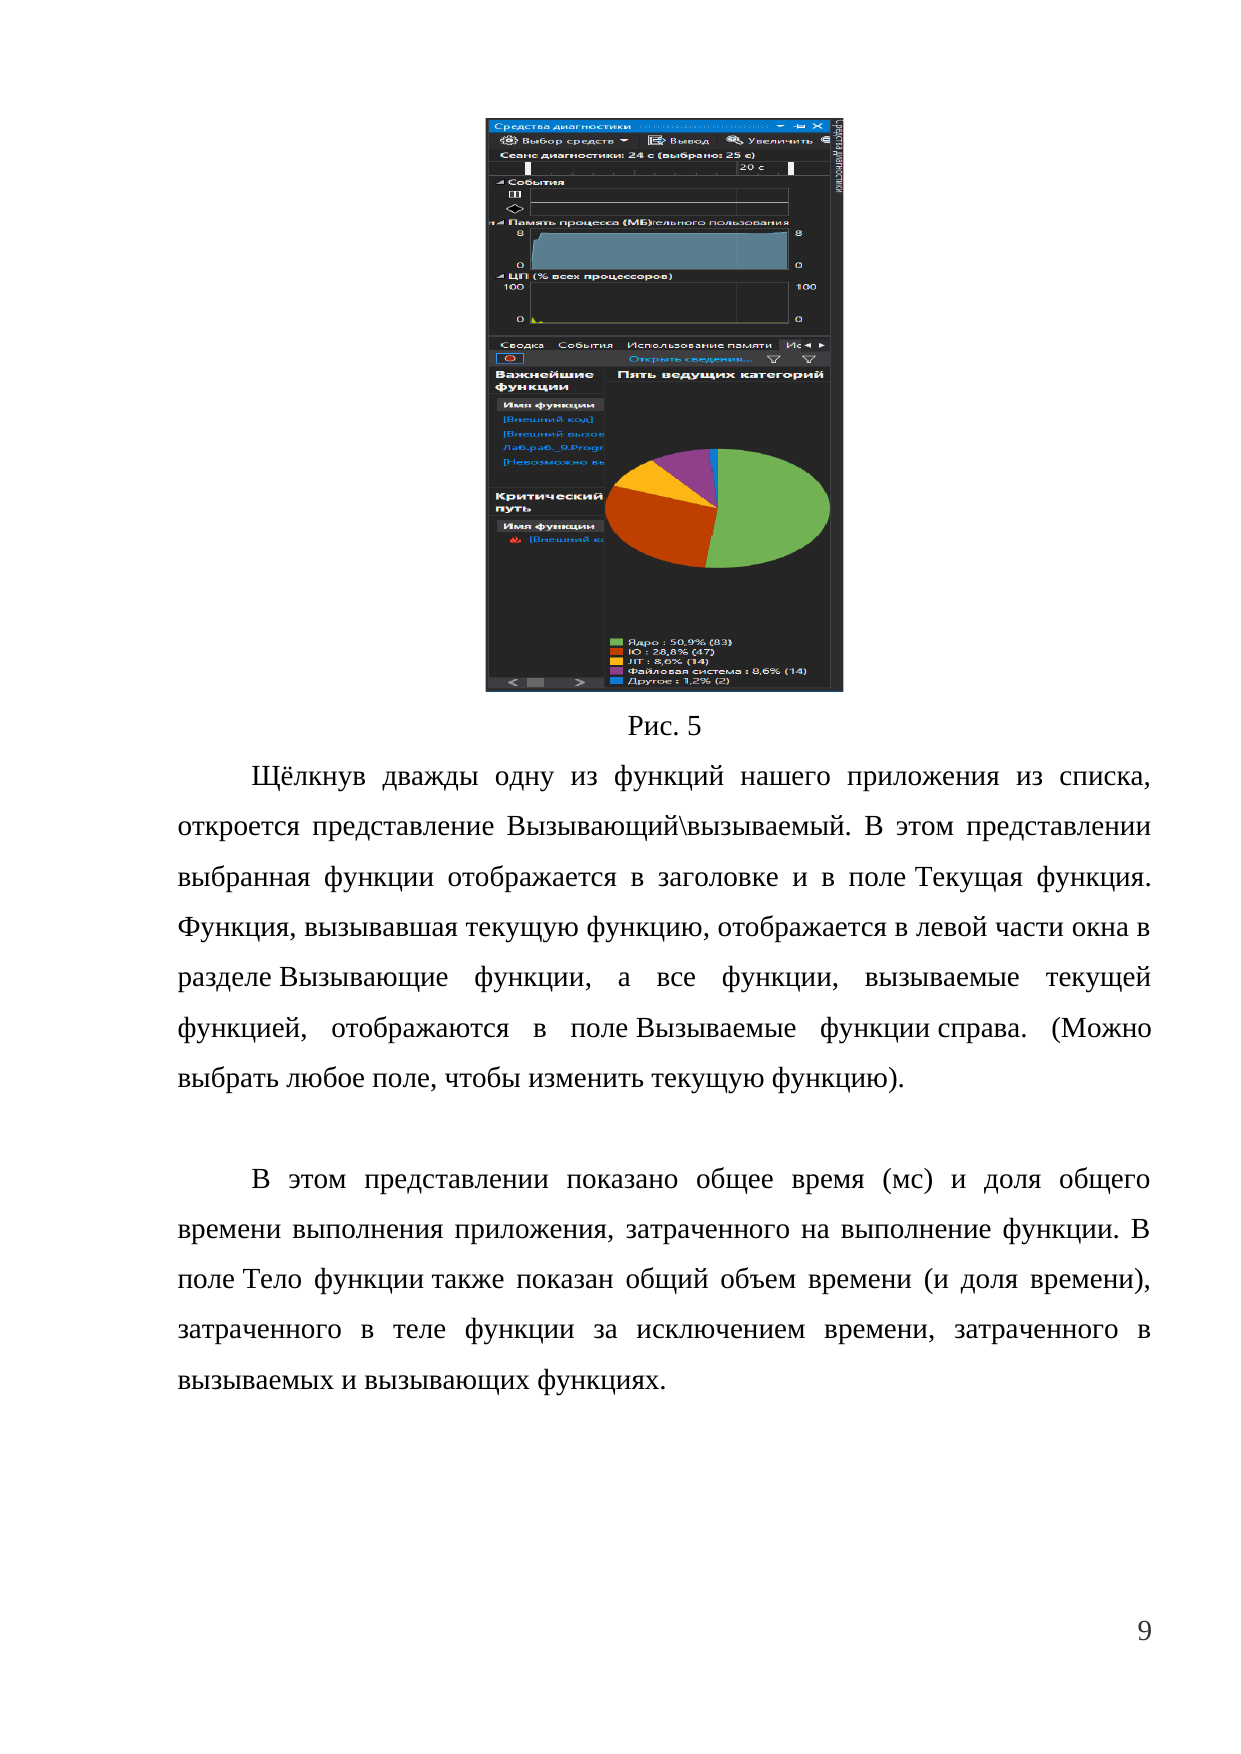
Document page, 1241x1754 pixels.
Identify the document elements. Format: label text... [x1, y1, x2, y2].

text Щёлкнув дважды одну из функций нашего приложения из списка, откроется представление Вызывающий\вызываемый. В этом представлении выбранная функции отображается в заголовке и в поле Текущая функция. Функция, вызывавшая текущую функцию, отображается в левой части окна в разделе Вызывающие функции, а все функции, вызываемые текущей функцией, отображаются в поле Вызываемые функции справа. (Можно выбрать любое поле, чтобы изменить текущую функцию). [177, 758, 1152, 1094]
text В этом представлении показано общее время (мс) и доля общего времени выполнения приложения, затраченного на выполнение функции. В поле Тело функции также показан общий объем времени (и доля времени), затраченного в теле функции за исключением времени, затраченного в вызываемых и вызывающих функциях. [177, 1161, 1152, 1396]
text Рис. 5 [177, 708, 1152, 741]
picture [485, 118, 844, 692]
